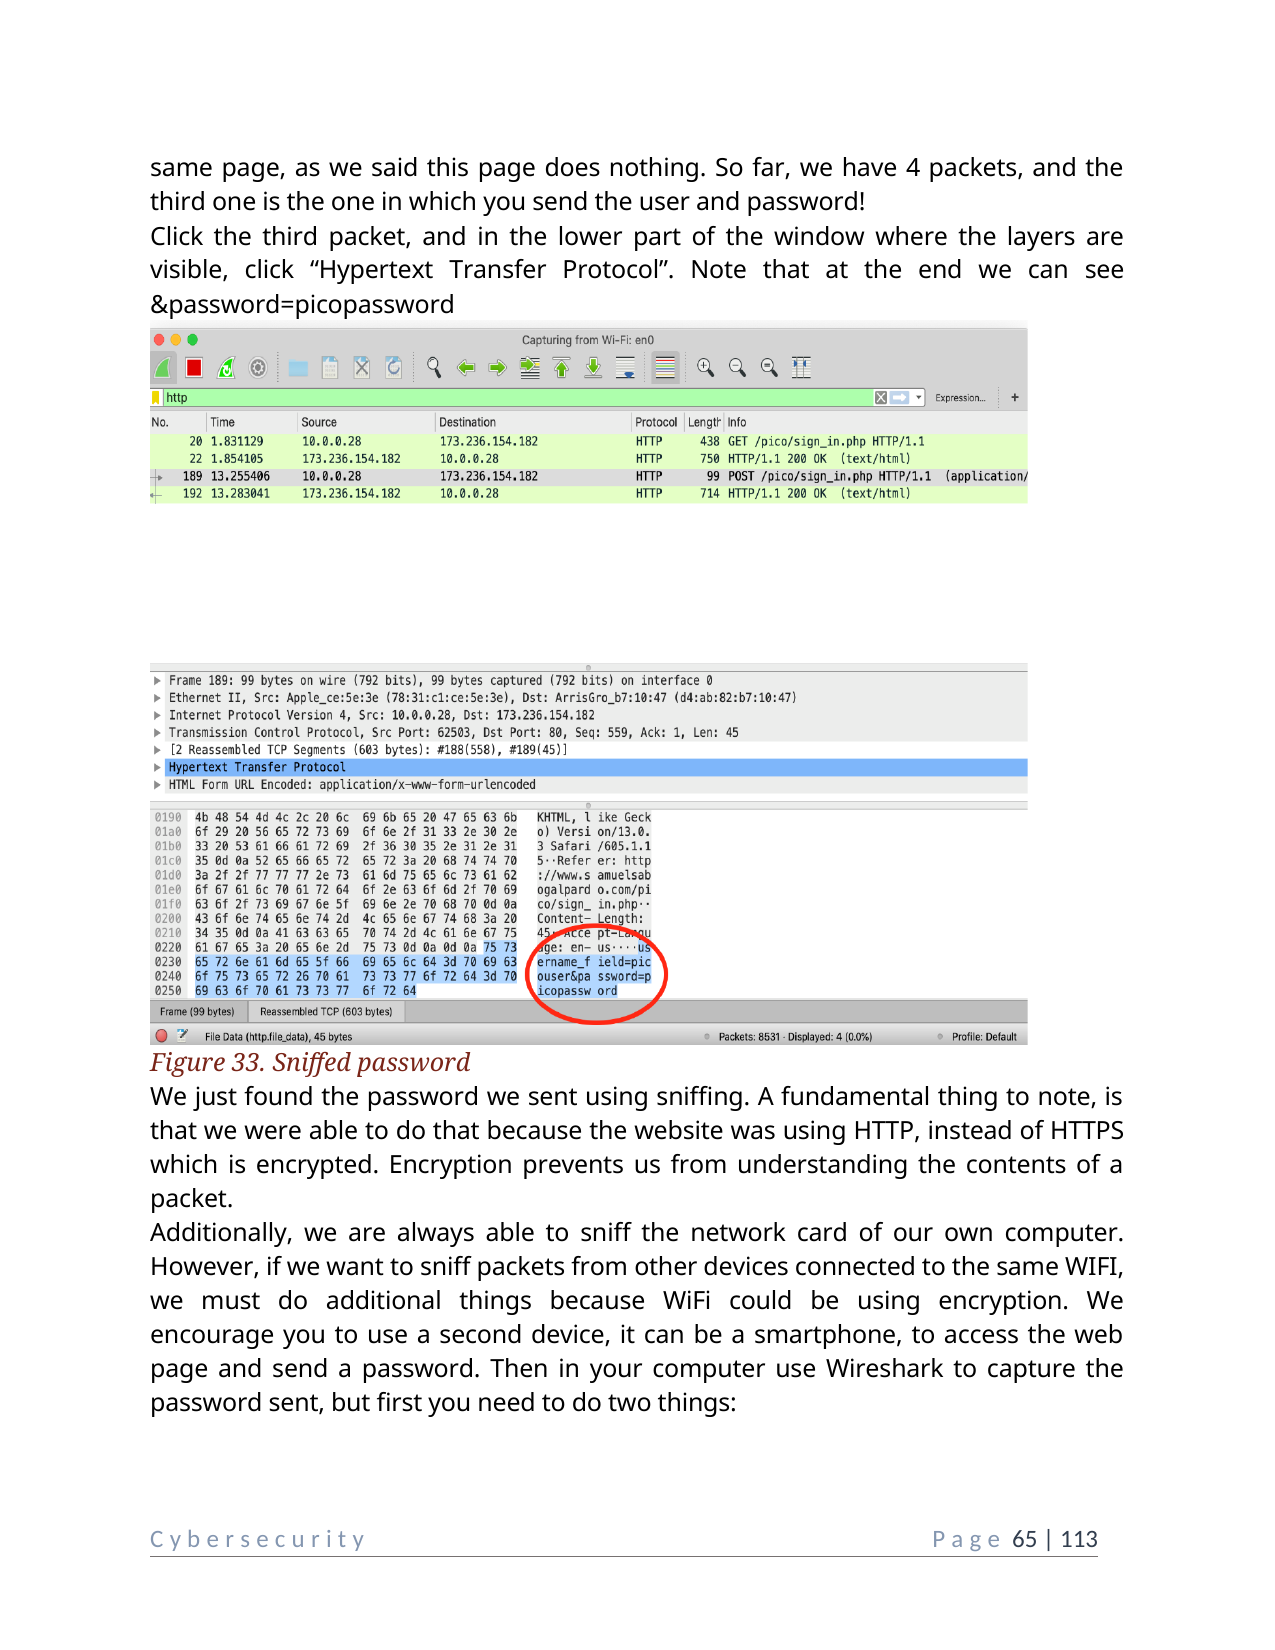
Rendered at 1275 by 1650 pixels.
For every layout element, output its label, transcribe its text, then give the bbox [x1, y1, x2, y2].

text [150, 150, 1125, 218]
text Additionally, we are always able to sniff the network card of our own computer. However, if we want to sniff packets from other devices connected to the same WIFI, we must do additional things because WiFi could be using encryption. We encourage you to use a second device, it can be a smartphone, to access the web page and send a password. Then in your computer use Wireshark to capture the password sent, but first you need to do two things: [150, 1215, 1125, 1419]
text Figure 33. Sniffed password [150, 1044, 1125, 1078]
text We just found the password we sent using sniffing. A fundamental thing to note, is that we were able to do that because the website was using HTTP, instead of HTTPS which is encrypted. Encryption prevents us from understanding the contents of a packet. [150, 1078, 1125, 1215]
text Click the third packet, and in the lower part of the window where the layers are visible, click “Hypertext Transfer Protocol”. Note that at the end we can see &password=picopassword [150, 218, 1125, 320]
picture [150, 320, 1028, 1045]
